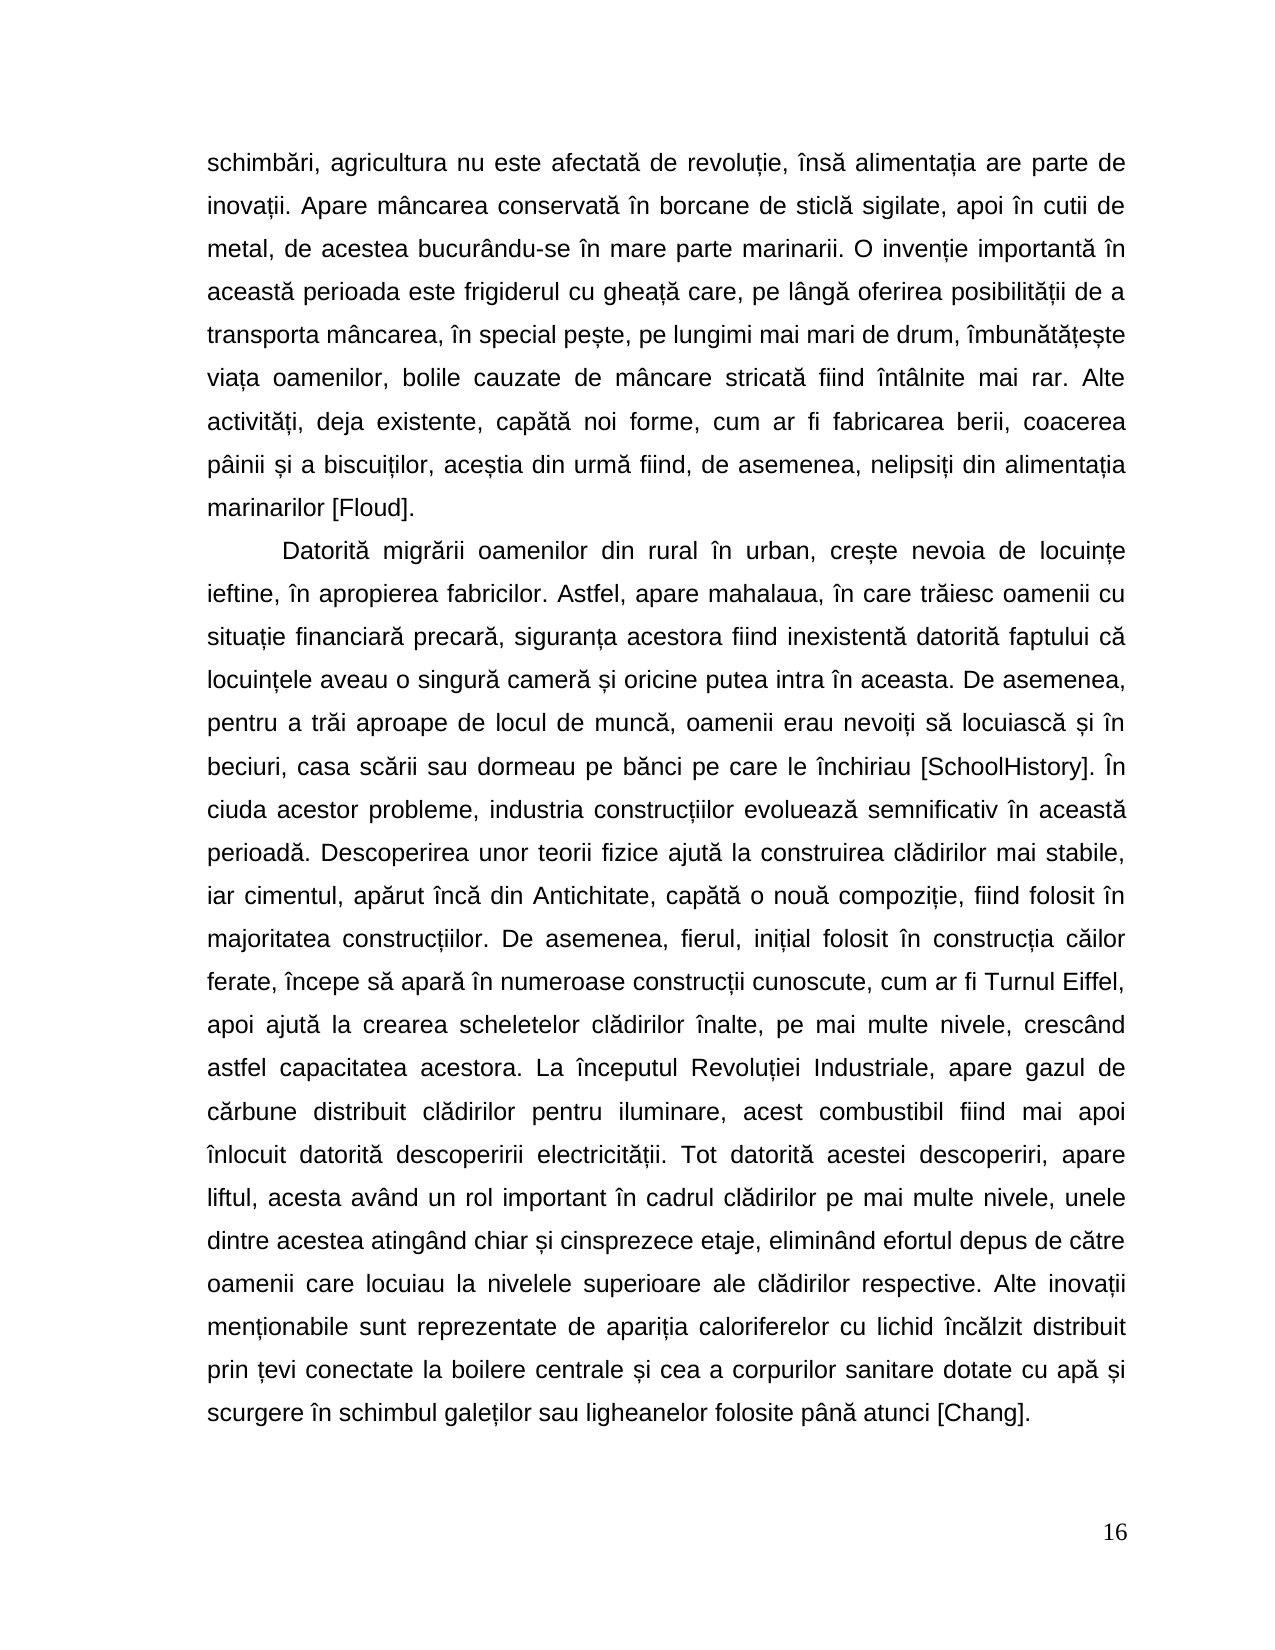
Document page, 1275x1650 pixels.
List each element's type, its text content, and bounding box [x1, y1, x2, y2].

text Datorită migrării oamenilor din rural în urban, crește nevoia de locuințe ieftine, în apropierea fabricilor. Astfel, apare mahalaua, în care trăiesc oamenii cu situație financiară precară, siguranța acestora fiind inexistentă datorită faptului că locuințele aveau o singură cameră și oricine putea intra în aceasta. De asemenea, pentru a trăi aproape de locul de muncă, oamenii erau nevoiți să locuiască și în beciuri, casa scării sau dormeau pe bănci pe care le închiriau [SchoolHistory]. În ciuda acestor probleme, industria construcțiilor evoluează semnificativ în această perioadă. Descoperirea unor teorii fizice ajută la construirea clădirilor mai stabile, iar cimentul, apărut încă din Antichitate, capătă o nouă compoziție, fiind folosit în majoritatea construcțiilor. De asemenea, fierul, inițial folosit în construcția căilor ferate, începe să apară în numeroase construcții cunoscute, cum ar fi Turnul Eiffel, apoi ajută la crearea scheletelor clădirilor înalte, pe mai multe nivele, crescând astfel capacitatea acestora. La începutul Revoluției Industriale, apare gazul de cărbune distribuit clădirilor pentru iluminare, acest combustibil fiind mai apoi înlocuit datorită descoperirii electricității. Tot datorită acestei descoperiri, apare liftul, acesta având un rol important în cadrul clădirilor pe mai multe nivele, unele dintre acestea atingând chiar și cinsprezece etaje, eliminând efortul depus de către oamenii care locuiau la nivelele superioare ale clădirilor respective. Alte inovații menționabile sunt reprezentate de apariția caloriferelor cu lichid încălzit distribuit prin țevi conectate la boilere centrale și cea a corpurilor sanitare dotate cu apă și scurgere în schimbul galeților sau ligheanelor folosite până atunci [Chang]. [207, 536, 1127, 1427]
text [207, 148, 1127, 521]
